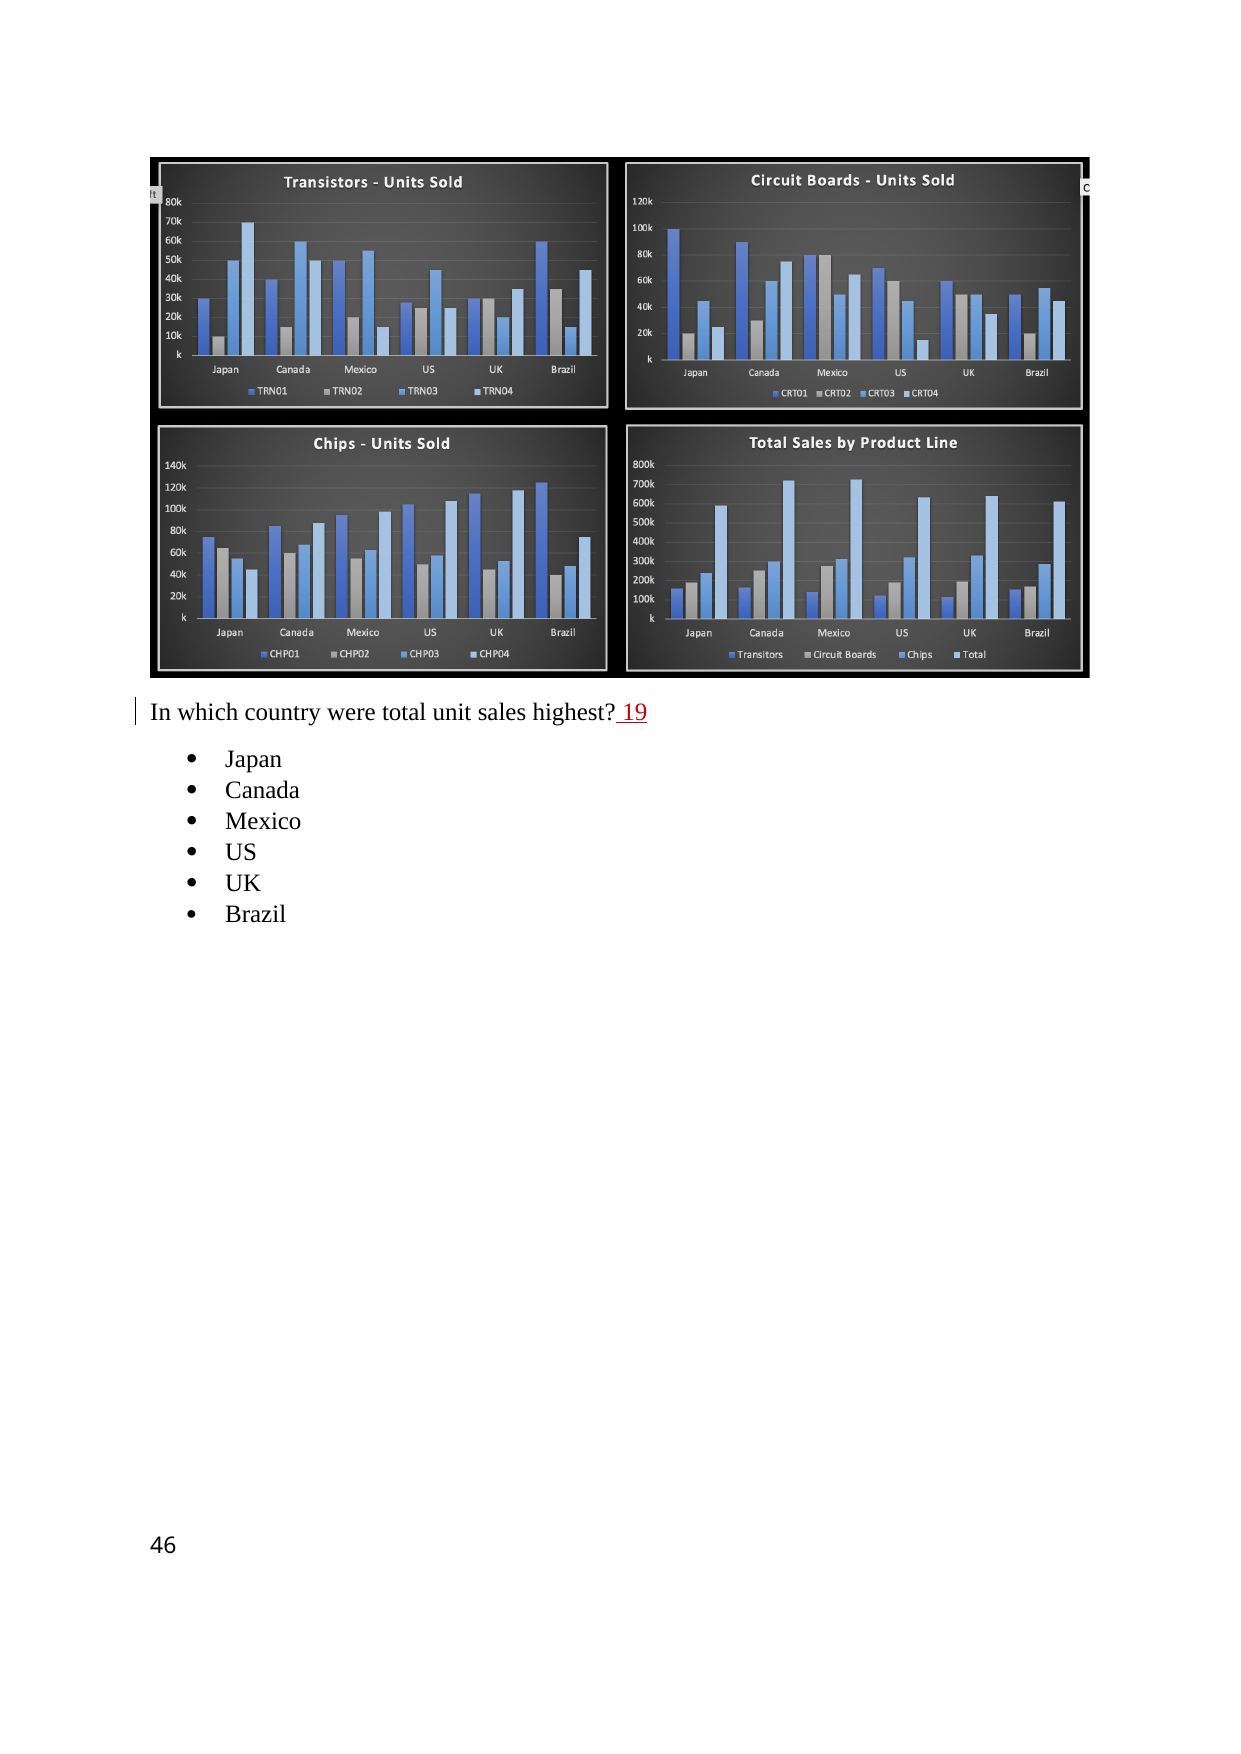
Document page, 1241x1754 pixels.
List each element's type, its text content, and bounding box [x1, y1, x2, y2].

list Japan [187, 744, 1090, 773]
list Canada [187, 775, 1090, 804]
list UK [187, 868, 1090, 897]
text In which country were total unit sales highest? [150, 697, 1090, 725]
list Brazil [187, 899, 1090, 928]
list Mexico [187, 806, 1090, 835]
picture [150, 157, 1090, 678]
list US [187, 837, 1090, 866]
